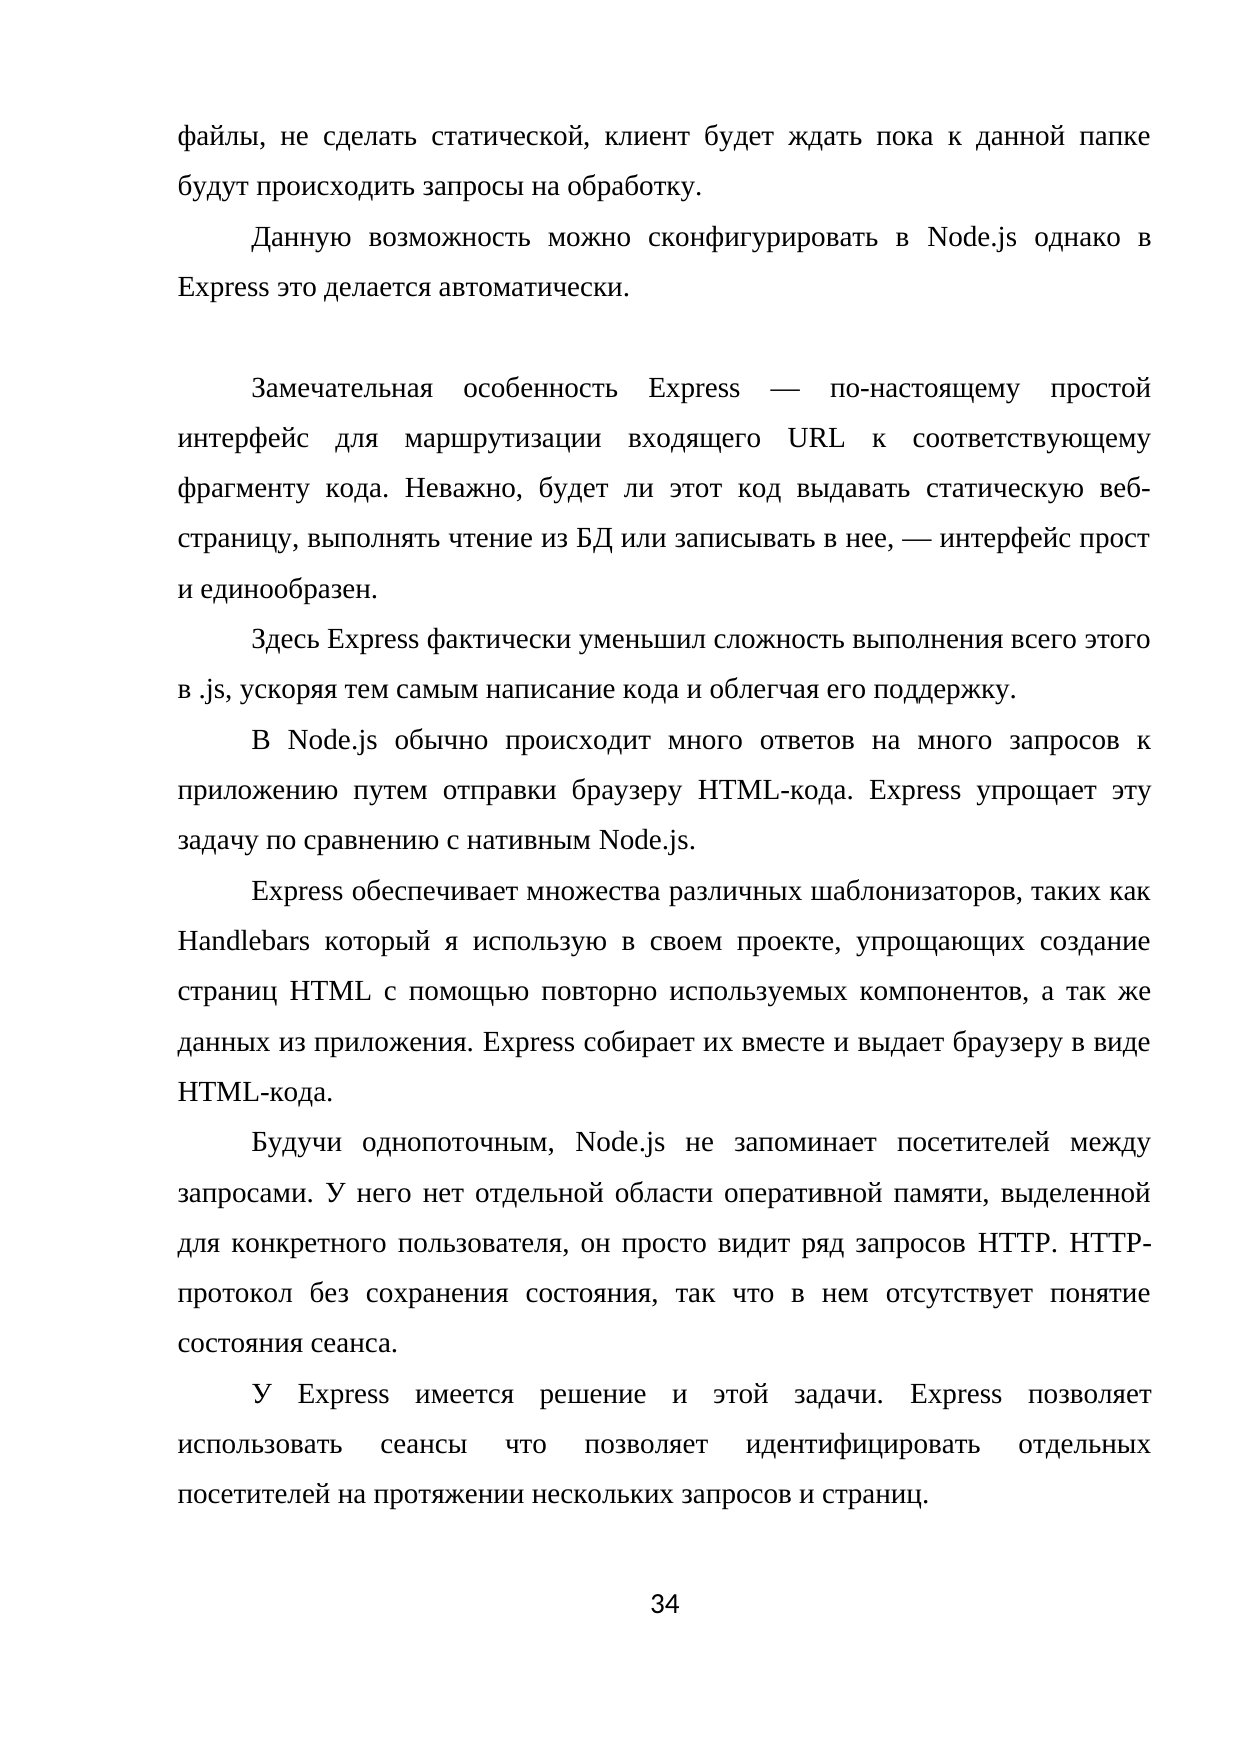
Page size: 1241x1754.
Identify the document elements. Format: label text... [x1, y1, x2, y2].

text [177, 118, 1152, 202]
text У Express имеется решение и этой задачи. Express позволяет использовать сеансы что позволяет идентифицировать отдельных посетителей на протяжении нескольких запросов и страниц. [177, 1376, 1152, 1510]
text Express обеспечивает множества различных шаблонизаторов, таких как Handlebars который я использую в своем проекте, упрощающих создание страниц HTML с помощью повторно используемых компонентов, а так же данных из приложения. Express собирает их вместе и выдает браузеру в виде HTML-кода. [177, 873, 1152, 1108]
text Замечательная особенность Express — по-настоящему простой интерфейс для маршрутизации входящего URL к соответствующему фрагменту кода. Неважно, будет ли этот код выдавать статическую веб-страницу, выполнять чтение из БД или записывать в нее, — интерфейс прост и единообразен. [177, 370, 1152, 604]
text Здесь Express фактически уменьшил сложность выполнения всего этого в .js, ускоряя тем самым написание кода и облегчая его поддержку. [177, 621, 1152, 705]
text В Node.js обычно происходит много ответов на много запросов к приложению путем отправки браузеру HTML-кода. Express упрощает эту задачу по сравнению с нативным Node.js. [177, 722, 1152, 856]
text Данную возможность можно сконфигурировать в Node.js однако в Express это делается автоматически. [177, 219, 1152, 303]
text Будучи однопоточным, Node.js не запоминает посетителей между запросами. У него нет отдельной области оперативной памяти, выделенной для конкретного пользователя, он просто видит ряд запросов HTTP. HTTP- протокол без сохранения состояния, так что в нем отсутствует понятие состояния сеанса. [177, 1124, 1152, 1359]
